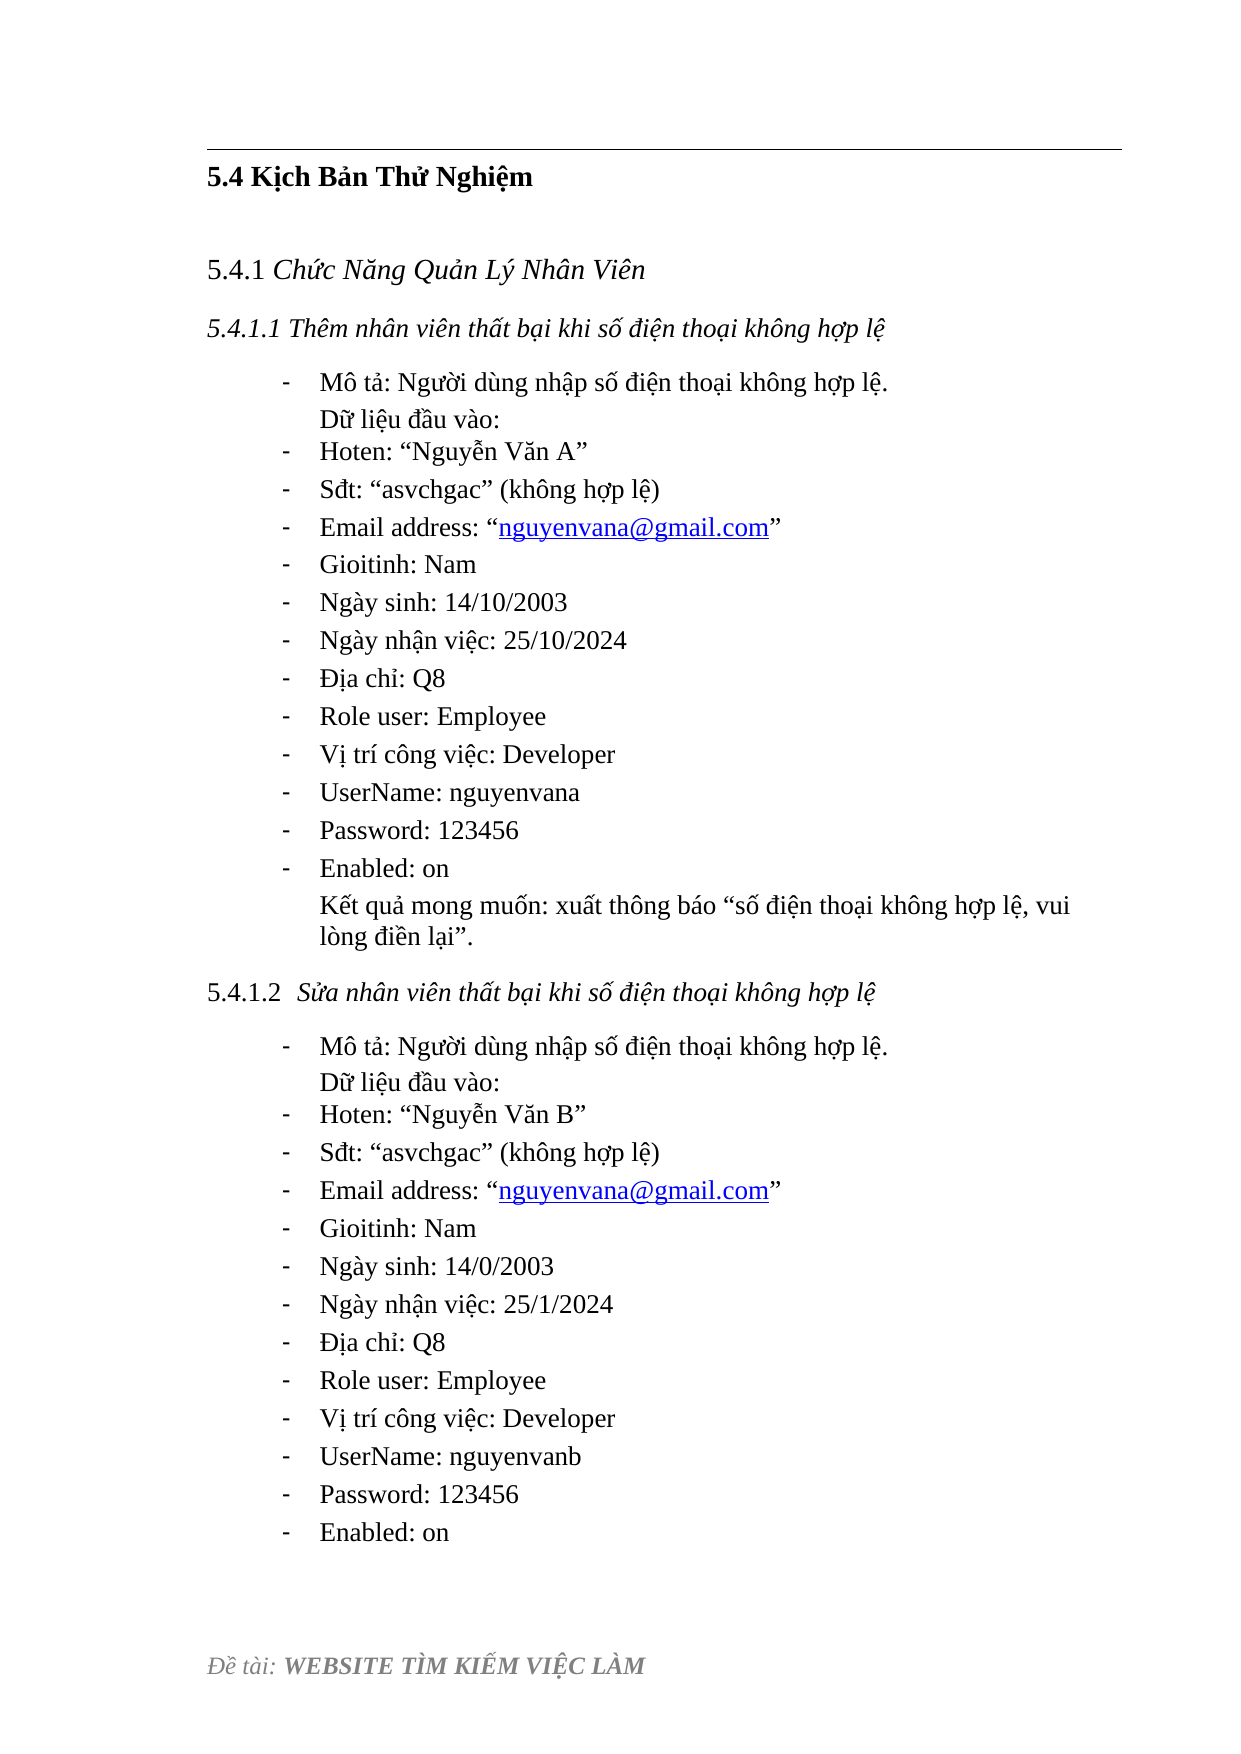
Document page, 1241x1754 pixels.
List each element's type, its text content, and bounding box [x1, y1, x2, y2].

list Ngày nhận việc: 25/10/2024 [282, 623, 1122, 657]
list Ngày sinh: 14/0/2003 [282, 1249, 1122, 1282]
list Role user: Employee [282, 699, 1122, 732]
list Role user: Employee [282, 1363, 1122, 1396]
list Hoten: “Nguyễn Văn B” [282, 1098, 1122, 1131]
list UserName: nguyenvanb [282, 1439, 1122, 1472]
subtitle Sửa nhân viên thất bại khi số điện thoại không hợp lệ [207, 976, 1122, 1007]
list Password: 123456 [282, 1477, 1122, 1510]
list Gioitinh: Nam [282, 1211, 1122, 1244]
list UserName: nguyenvana [282, 775, 1122, 808]
list Vị trí công việc: Developer [282, 737, 1122, 770]
list Vị trí công việc: Developer [282, 1401, 1122, 1434]
list Địa chỉ: Q8 [282, 1325, 1122, 1358]
list Email address: “nguyenvana@gmail.com” [282, 1173, 1122, 1207]
subtitle Chức Năng Quản Lý Nhân Viên [207, 246, 1122, 287]
list Enabled: on [282, 1515, 1122, 1548]
list Ngày nhận việc: 25/1/2024 [282, 1287, 1122, 1320]
list Sđt: “asvchgac” (không hợp lệ) [282, 1136, 1122, 1169]
list Ngày sinh: 14/10/2003 [282, 586, 1122, 619]
list Sđt: “asvchgac” (không hợp lệ) [282, 472, 1122, 505]
list Dữ liệu đầu vào: [319, 403, 1122, 434]
list Gioitinh: Nam [282, 548, 1122, 581]
list Password: 123456 [282, 813, 1122, 846]
list Mô tả: Người dùng nhập số điện thoại không hợp lệ. [282, 1029, 1122, 1062]
list Enabled: on [282, 851, 1122, 884]
list Mô tả: Người dùng nhập số điện thoại không hợp lệ. [282, 365, 1122, 398]
list Dữ liệu đầu vào: [319, 1067, 1122, 1098]
subtitle Kịch Bản Thử Nghiệm [207, 150, 1122, 196]
list Kết quả mong muốn: xuất thông báo “số điện thoại không hợp lệ, vui lòng điền lại”. [319, 889, 1122, 951]
list Hoten: “Nguyễn Văn A” [282, 434, 1122, 467]
text 5.4.1.1 Thêm nhân viên thất bại khi số điện thoại không hợp lệ [207, 312, 1122, 344]
list Email address: “nguyenvana@gmail.com” [282, 510, 1122, 543]
list Địa chỉ: Q8 [282, 661, 1122, 694]
